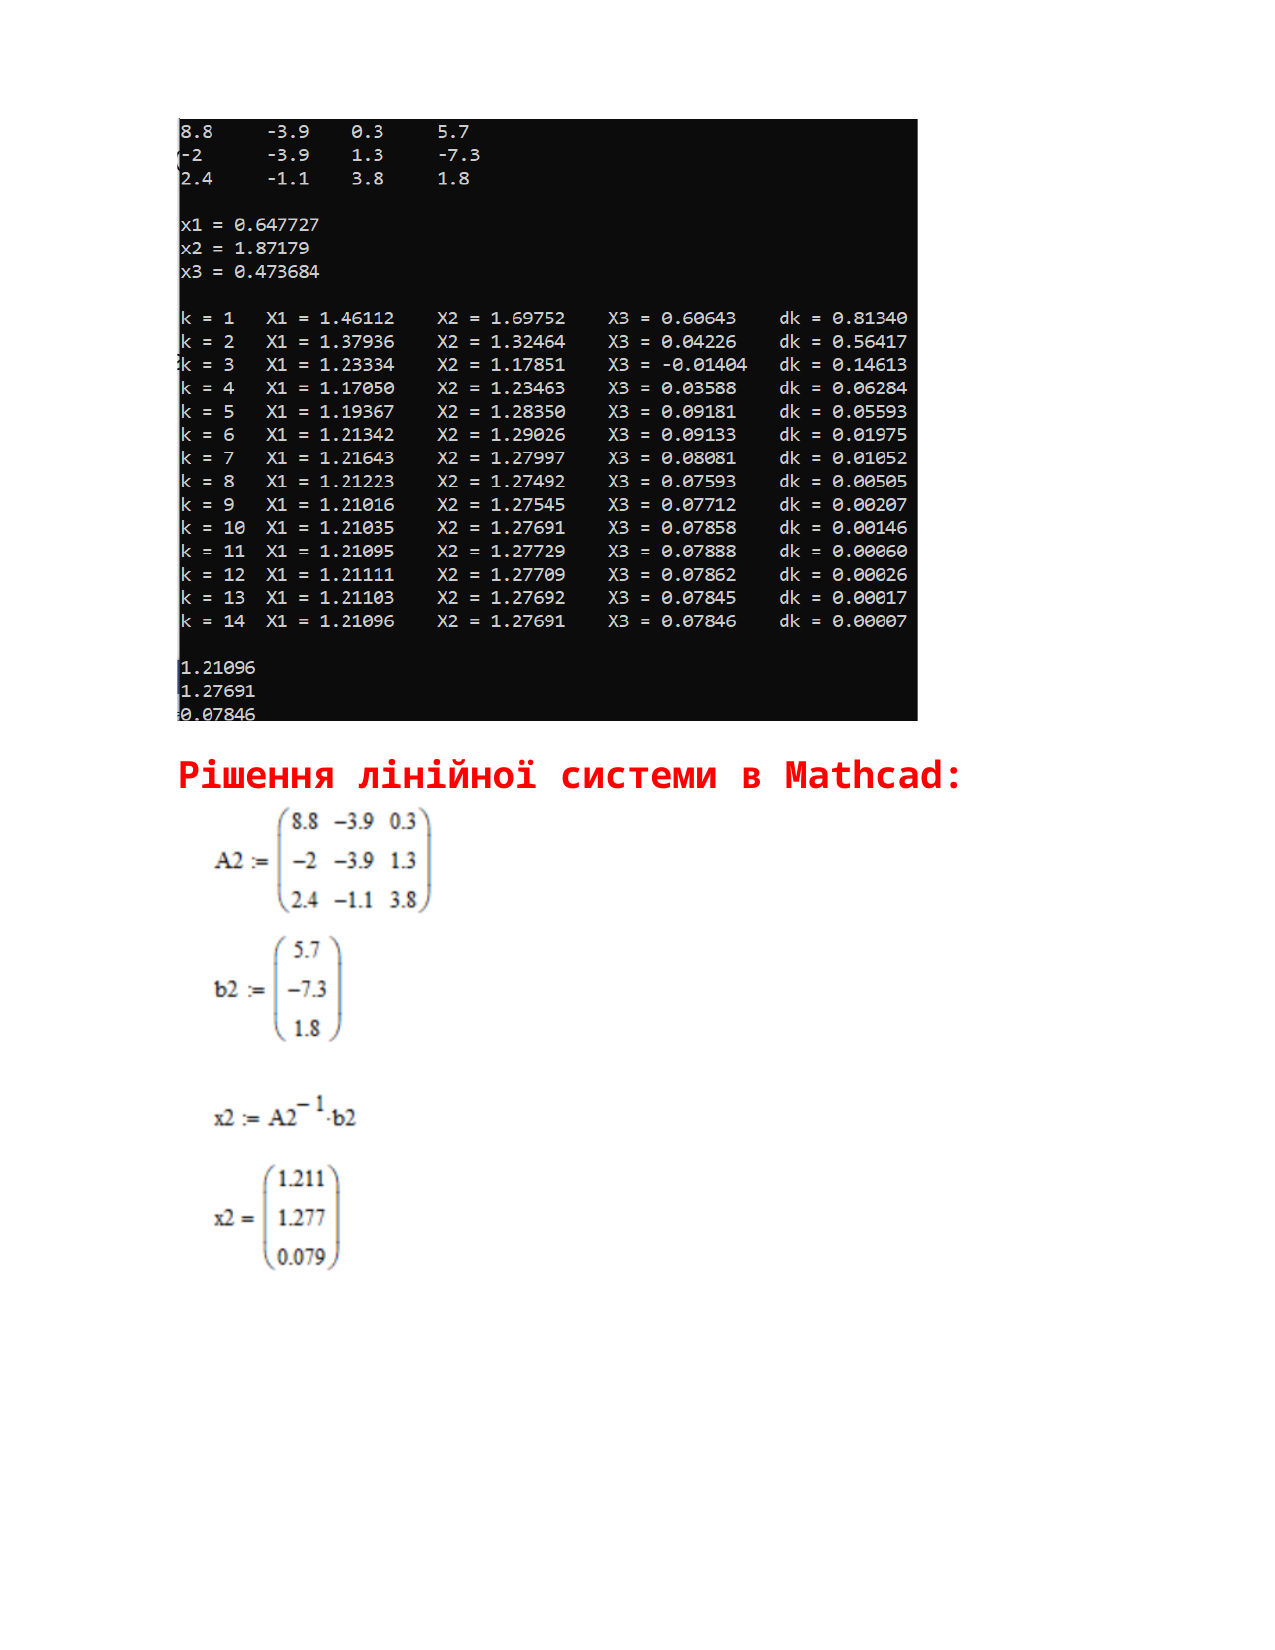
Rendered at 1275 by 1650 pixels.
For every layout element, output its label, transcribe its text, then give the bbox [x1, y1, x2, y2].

text Рішення лінійної системи в Mathcad: [177, 748, 1186, 799]
picture [177, 798, 439, 1285]
picture [177, 118, 918, 721]
